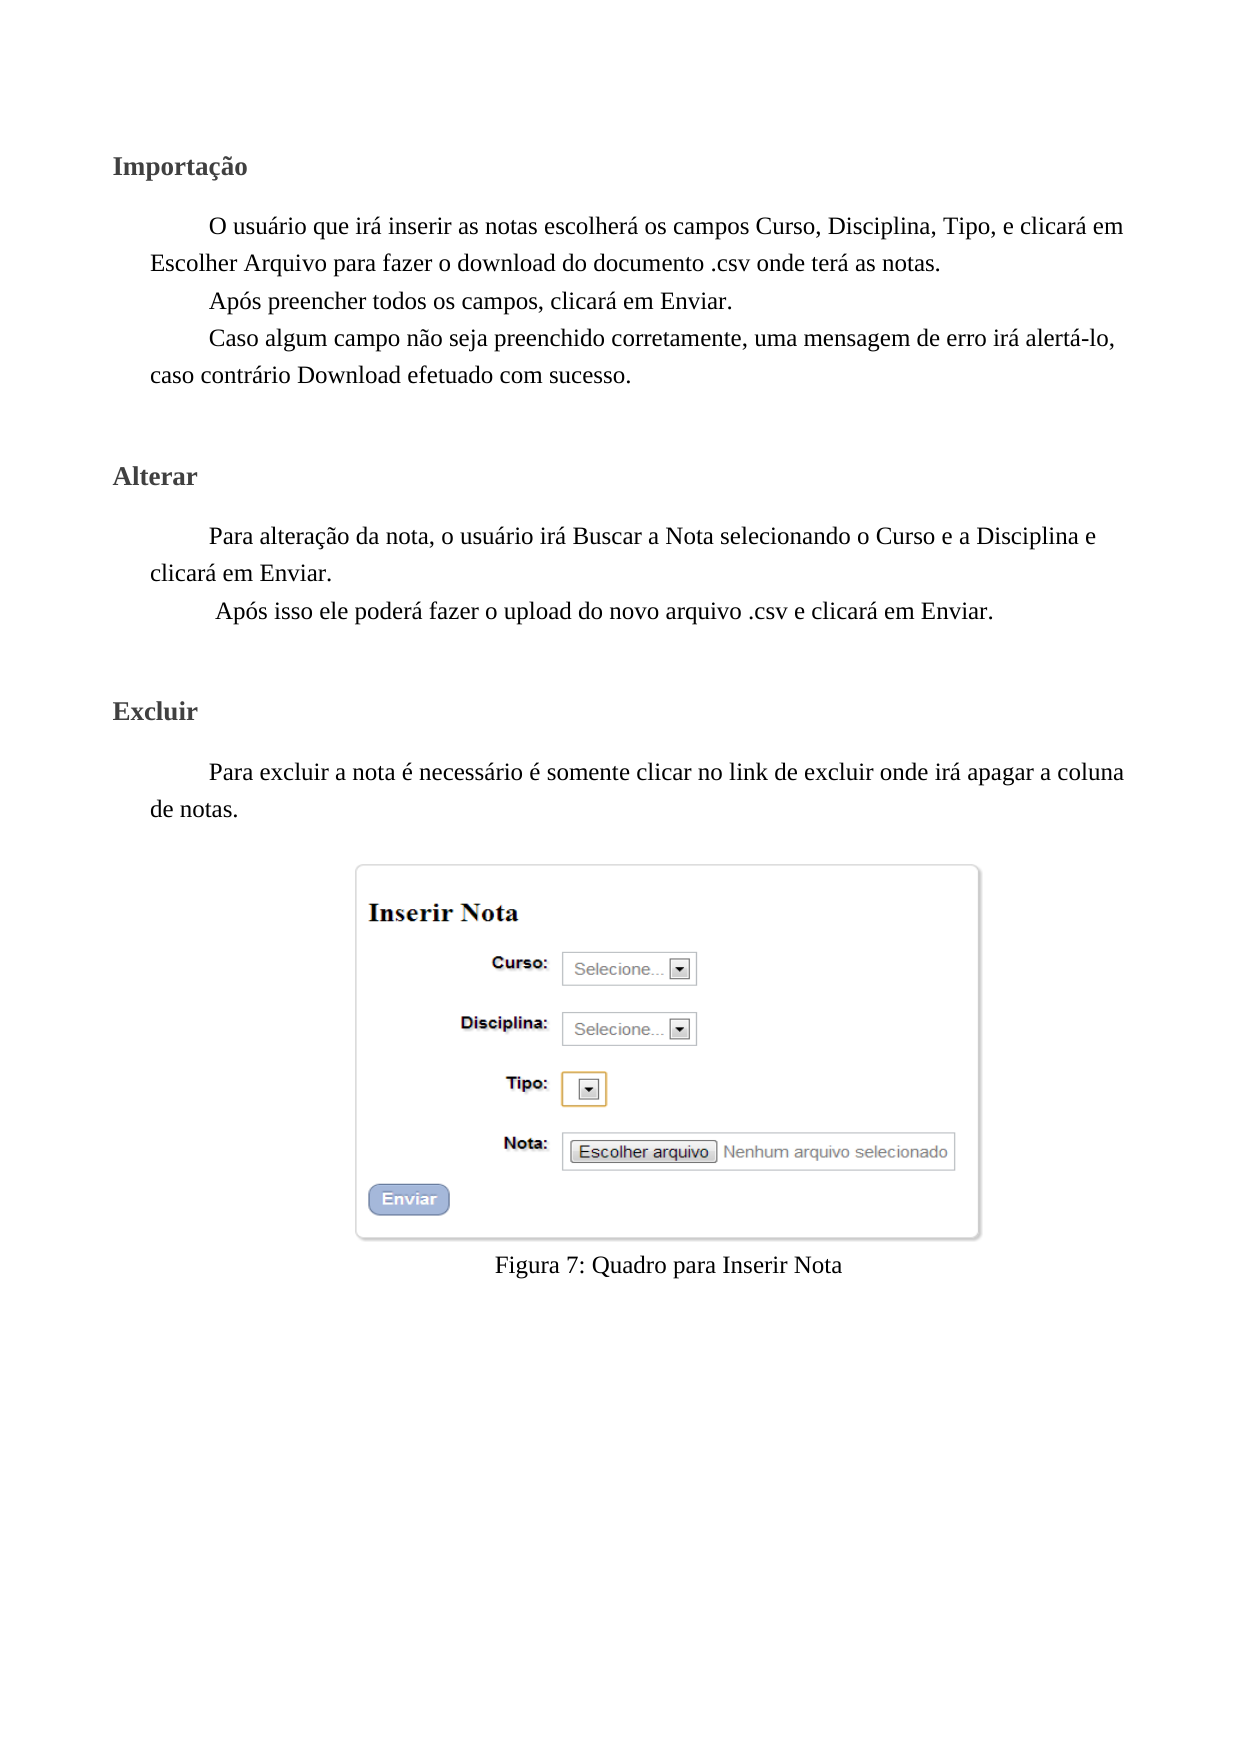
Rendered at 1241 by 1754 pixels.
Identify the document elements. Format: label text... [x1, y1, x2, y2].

list Para alteração da nota, o usuário irá Buscar a Nota selecionando o Curso e a Disciplina e clicará em Enviar. [150, 521, 1128, 587]
list Após isso ele poderá fazer o upload do novo arquivo .csv e clicará em Enviar. [150, 596, 1128, 624]
subtitle Importação [112, 150, 1128, 181]
list Para excluir a nota é necessário é somente clicar no link de excluir onde irá apagar a coluna de notas. [150, 757, 1128, 823]
list O usuário que irá inserir as notas escolherá os campos Curso, Disciplina, Tipo, e clicará em Escolher Arquivo para fazer o download do documento .csv onde terá as notas. [150, 211, 1128, 277]
list Após preencher todos os campos, clicará em Enviar. [150, 286, 1128, 314]
picture [347, 861, 989, 1244]
list Figura 7: Quadro para Inserir Nota [150, 1251, 1128, 1279]
list Caso algum campo não seja preenchido corretamente, uma mensagem de erro irá alertá-lo, caso contrário Download efetuado com sucesso. [150, 323, 1128, 389]
subtitle Excluir [112, 695, 1128, 727]
subtitle Alterar [112, 460, 1128, 491]
